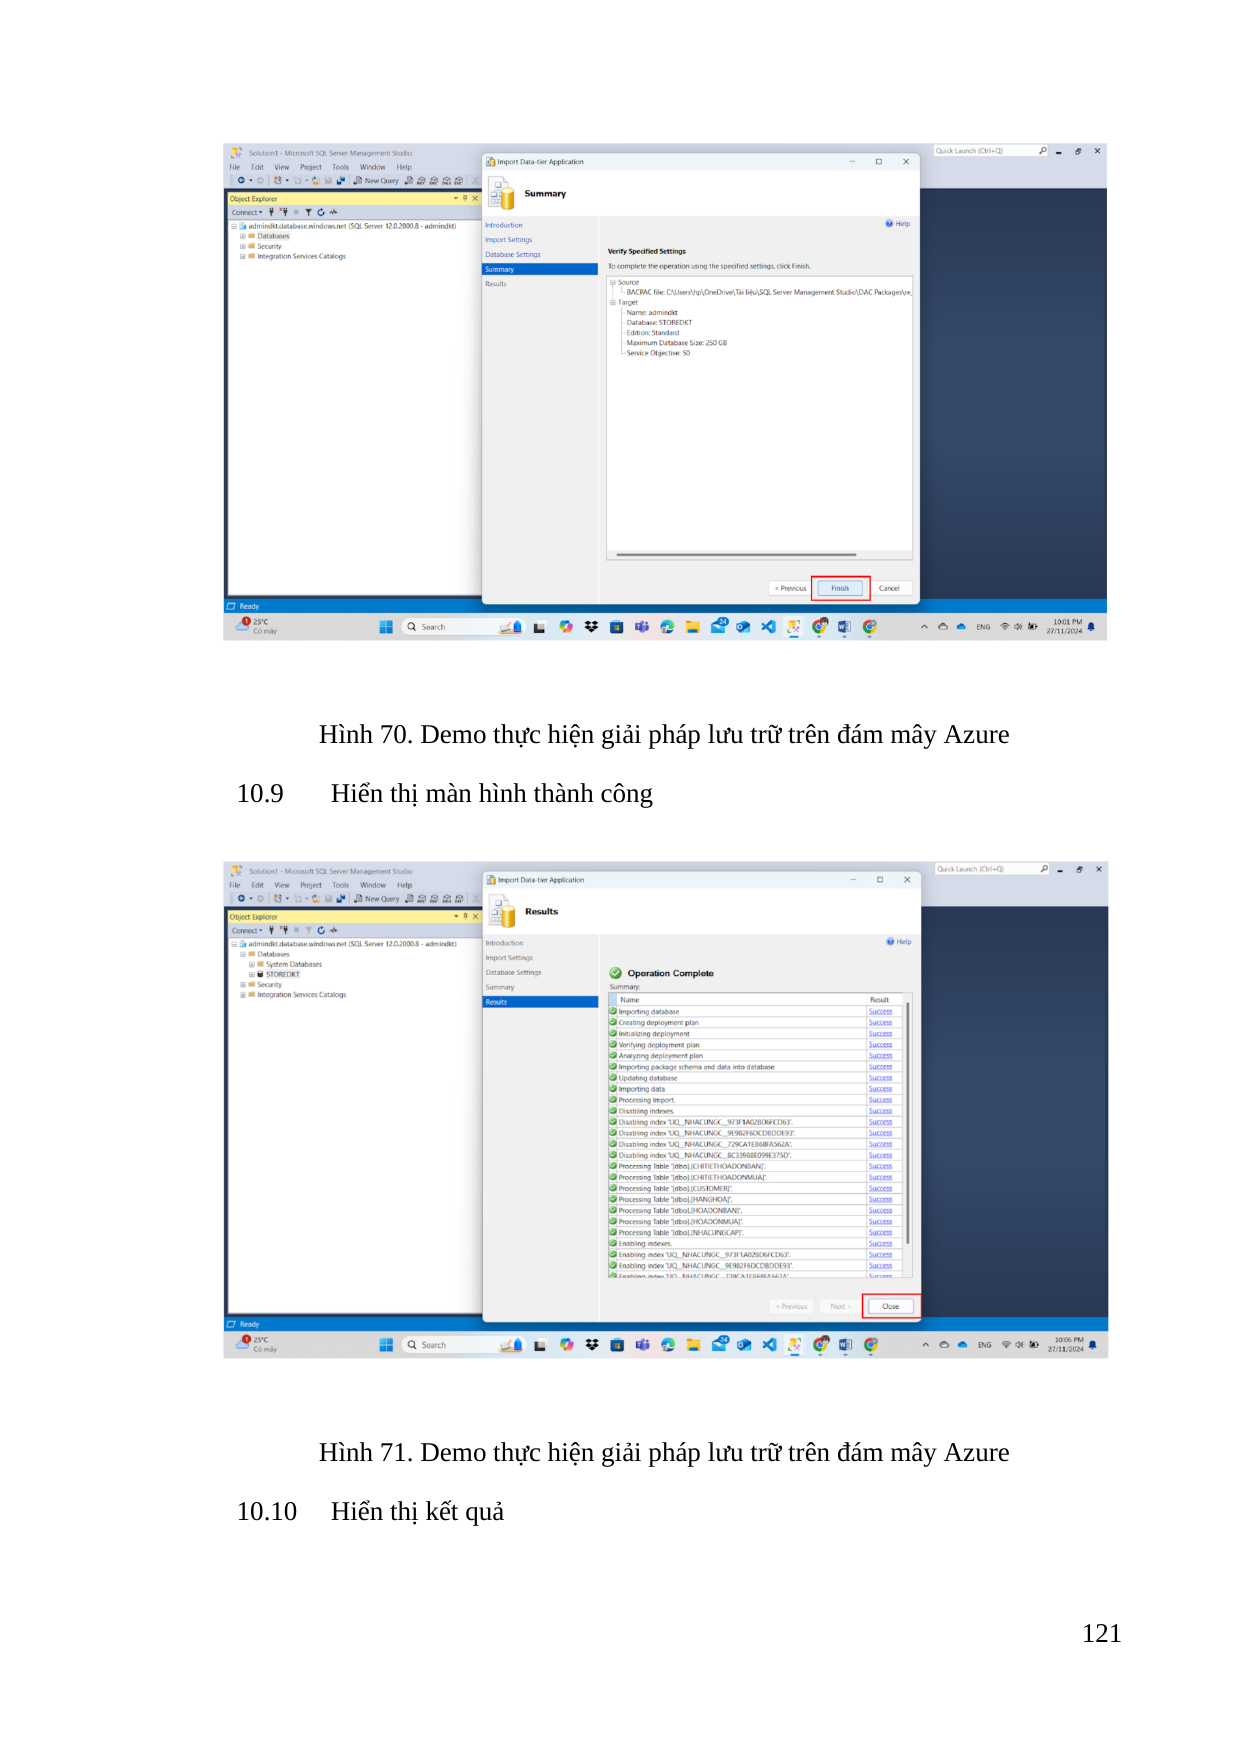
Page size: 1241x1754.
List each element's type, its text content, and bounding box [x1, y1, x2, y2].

list Hiển thị kết quả [236, 1495, 1122, 1526]
text Hình 71. Demo thực hiện giải pháp lưu trữ trên đám mây Azure [207, 1436, 1122, 1467]
picture [206, 118, 1123, 690]
picture [206, 836, 1123, 1408]
text Hình 70. Demo thực hiện giải pháp lưu trữ trên đám mây Azure [207, 718, 1122, 749]
list Hiển thị màn hình thành công [236, 777, 1122, 808]
